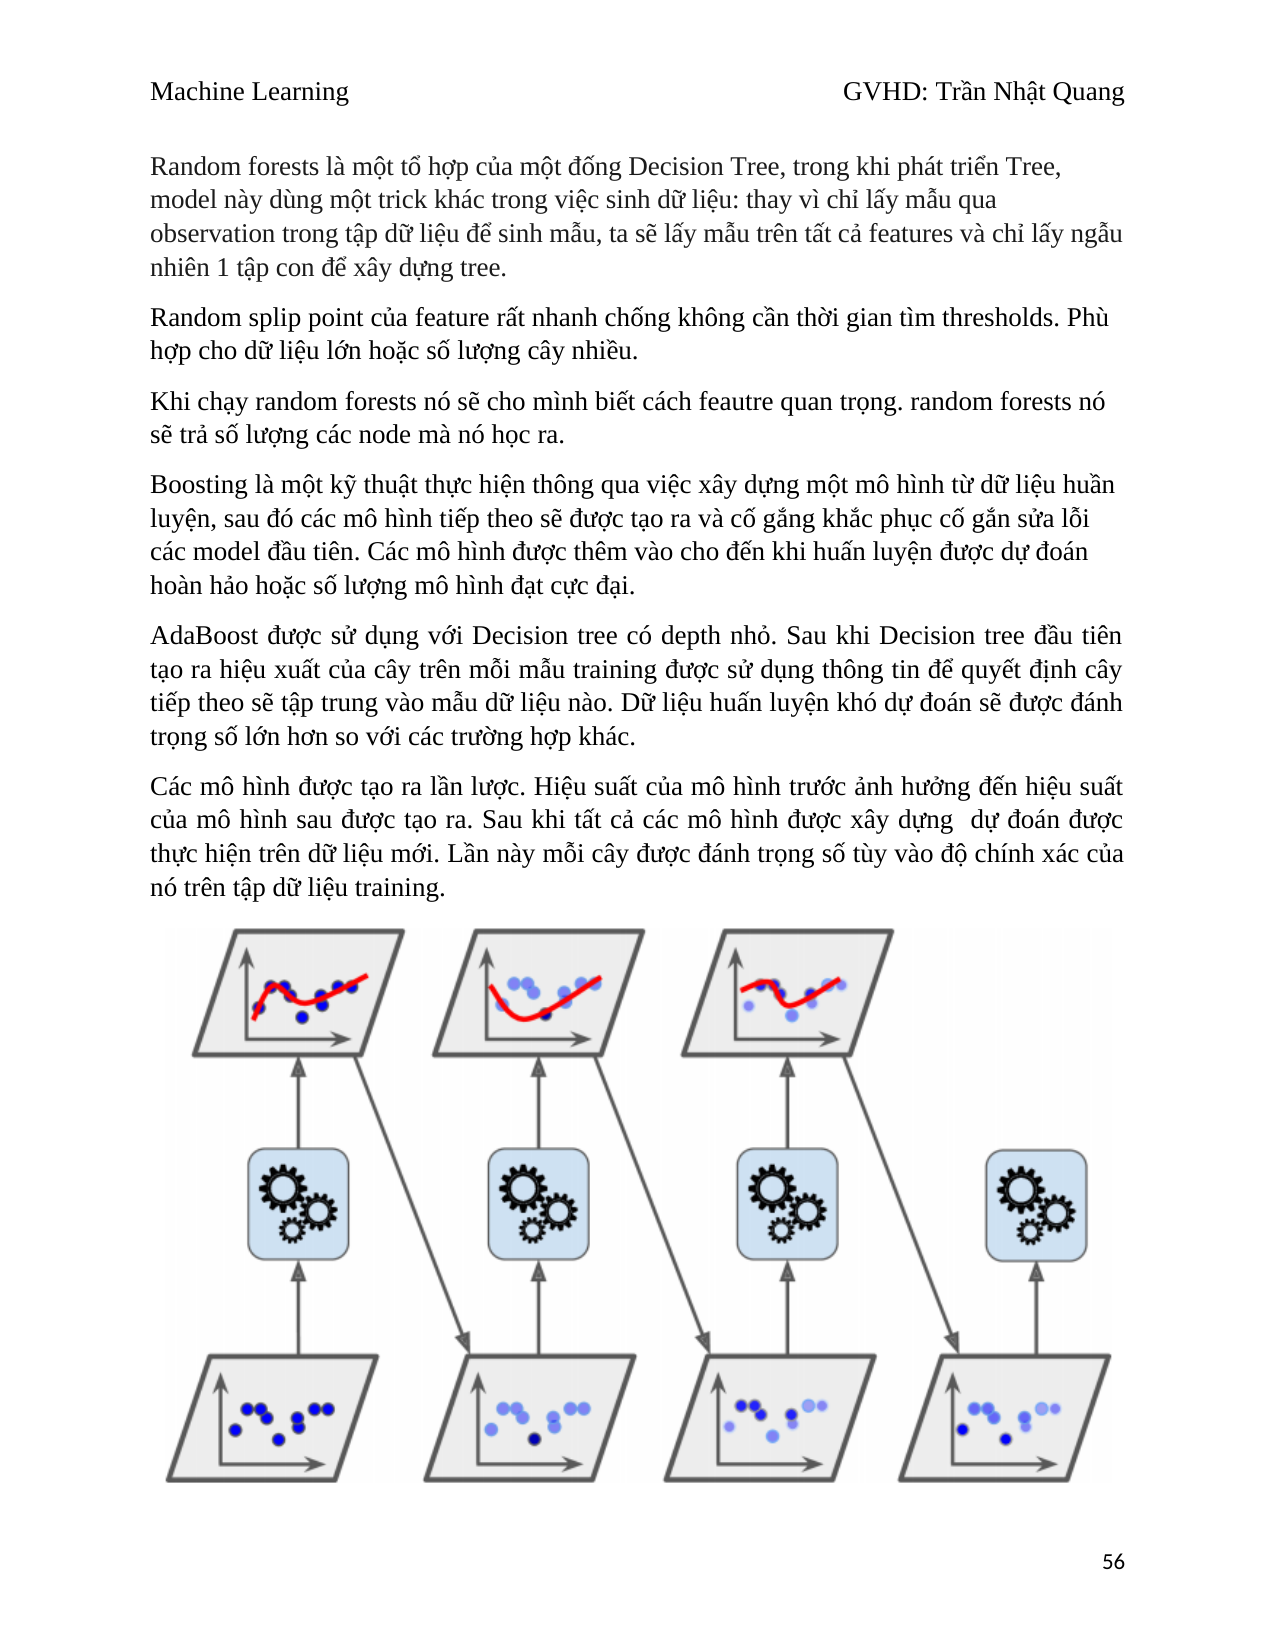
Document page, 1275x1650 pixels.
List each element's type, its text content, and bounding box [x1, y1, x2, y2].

text Các mô hình được tạo ra lần lược. Hiệu suất của mô hình trước ảnh hưởng đến hiệu suất của mô hình sau được tạo ra. Sau khi tất cả các mô hình được xây dựng dự đoán được thực hiện trên dữ liệu mới. Lần này mỗi cây được đánh trọng số tùy vào độ chính xác của nó trên tập dữ liệu training. [150, 770, 1125, 902]
text Boosting là một kỹ thuật thực hiện thông qua việc xây dựng một mô hình từ dữ liệu huần luyện, sau đó các mô hình tiếp theo sẽ được tạo ra và cố gắng khắc phục cố gắn sửa lỗi các model đầu tiên. Các mô hình được thêm vào cho đến khi huấn luyện được dự đoán hoàn hảo hoặc số lượng mô hình đạt cực đại. [150, 468, 1125, 600]
text Random forests là một tổ hợp của một đống Decision Tree, trong khi phát triển Tree, model này dùng một trick khác trong việc sinh dữ liệu: thay vì chỉ lấy mẫu qua observation trong tập dữ liệu để sinh mẫu, ta sẽ lấy mẫu trên tất cả features và chỉ lấy ngẫu nhiên 1 tập con để xây dựng tree. [150, 150, 1125, 282]
text Random splip point của feature rất nhanh chống không cần thời gian tìm thresholds. Phù hợp cho dữ liệu lớn hoặc số lượng cây nhiều. [150, 301, 1125, 366]
text Khi chạy random forests nó sẽ cho mình biết cách feautre quan trọng. random forests nó sẽ trả số lượng các node mà nó học ra. [150, 384, 1125, 449]
text AdaBoost được sử dụng với Decision tree có depth nhỏ. Sau khi Decision tree đầu tiên tạo ra hiệu xuất của cây trên mỗi mẫu training được sử dụng thông tin để quyết định cây tiếp theo sẽ tập trung vào mẫu dữ liệu nào. Dữ liệu huấn luyện khó dự đoán sẽ được đánh trọng số lớn hơn so với các trường hợp khác. [150, 619, 1125, 751]
picture [150, 920, 1125, 1496]
